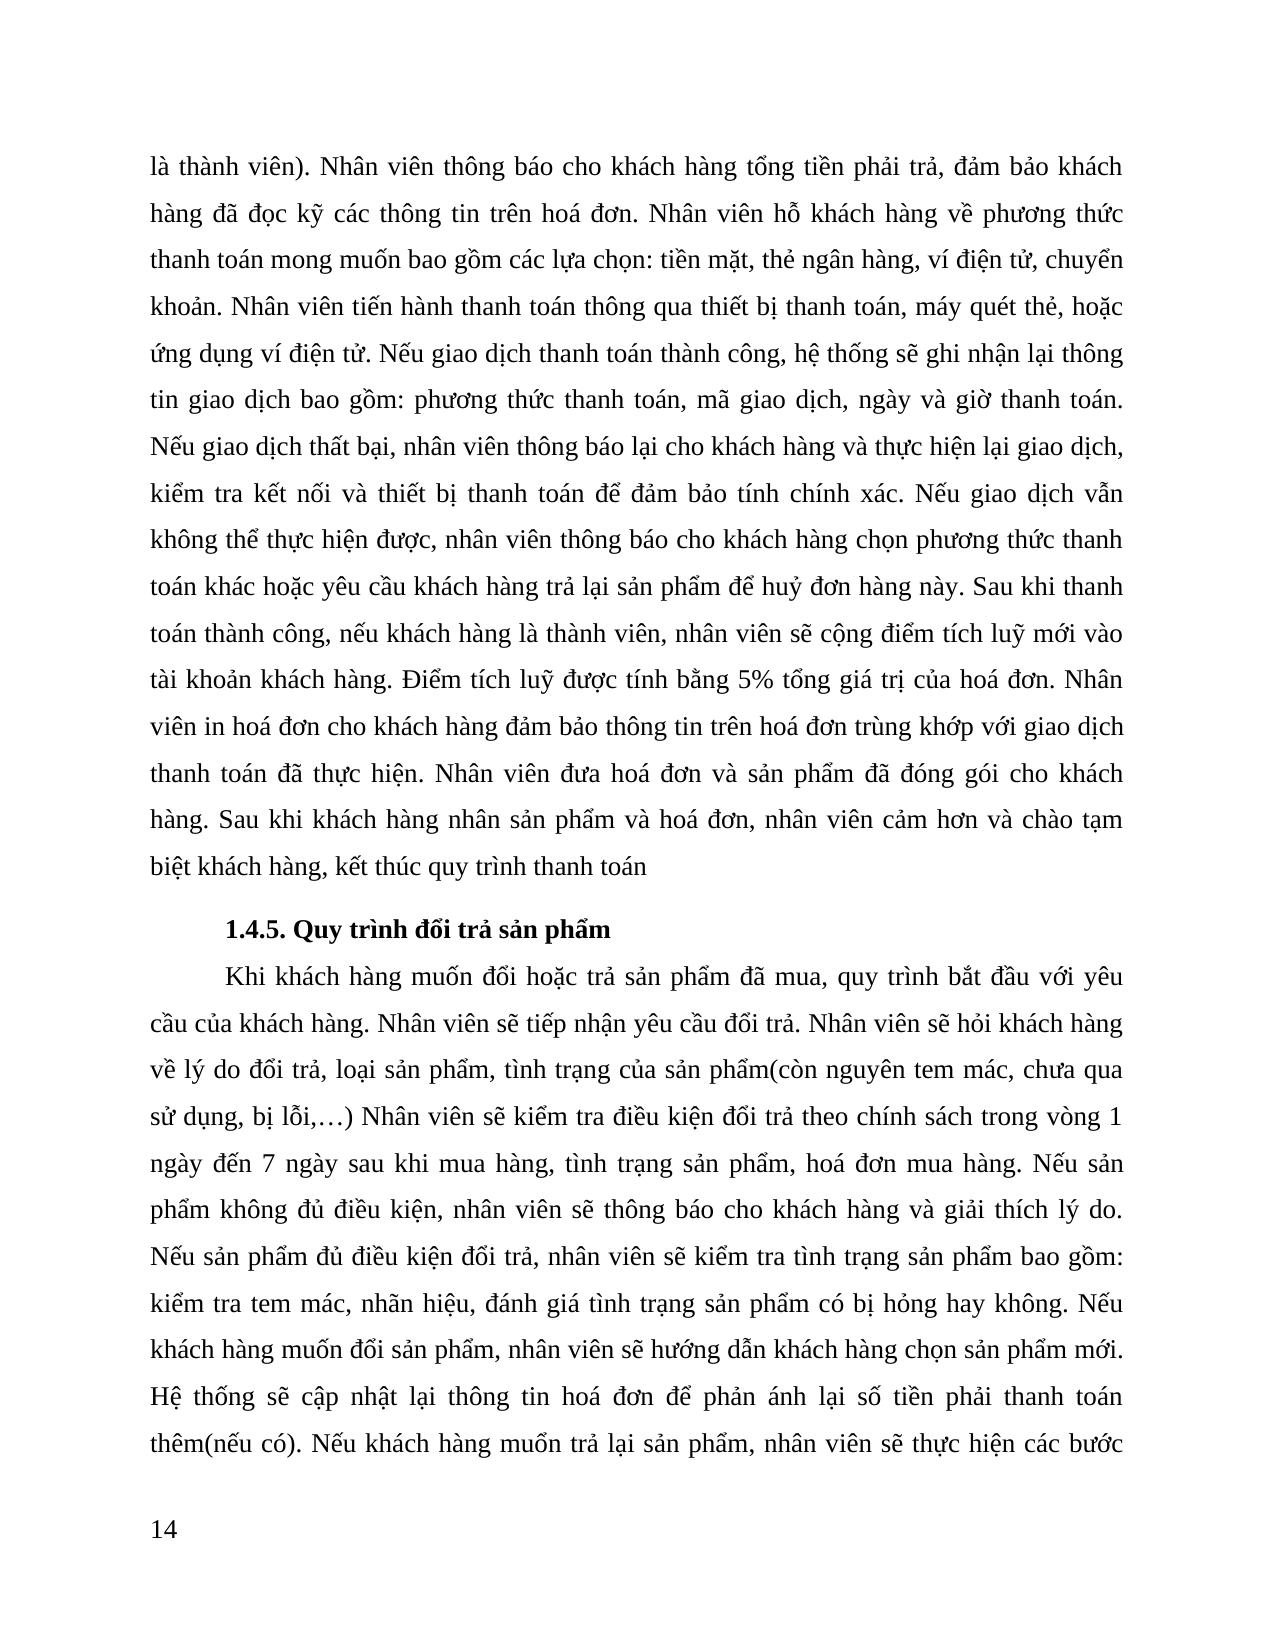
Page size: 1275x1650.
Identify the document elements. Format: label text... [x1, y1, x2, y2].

subtitle Quy trình đổi trả sản phẩm [225, 913, 1125, 944]
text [150, 960, 1125, 1458]
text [150, 150, 1125, 881]
